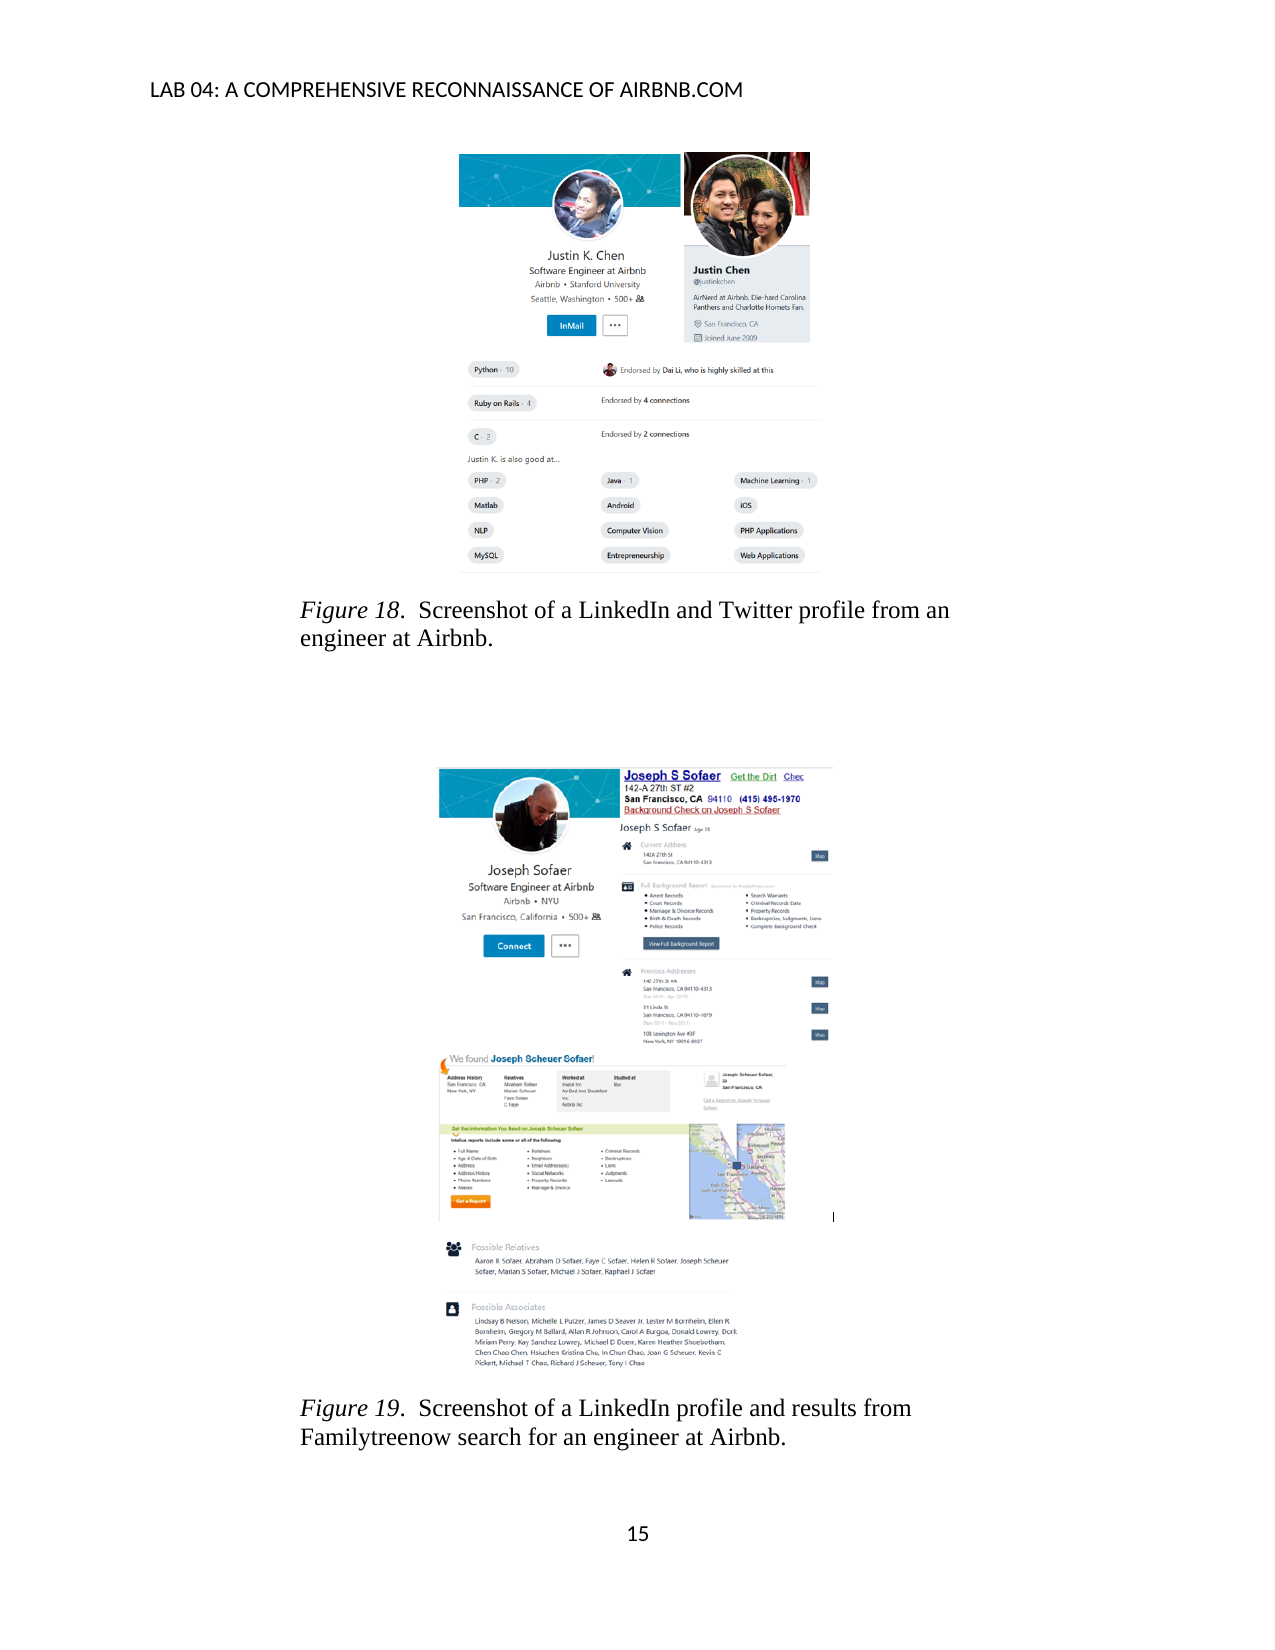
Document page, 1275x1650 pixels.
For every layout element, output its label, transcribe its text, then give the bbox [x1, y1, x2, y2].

picture [454, 150, 821, 576]
picture [436, 764, 839, 1375]
text Figure 19. Screenshot of a LinkedIn profile and results from Familytreenow search for an engineer at Airbnb. [300, 1393, 975, 1451]
text Figure 18. Screenshot of a LinkedIn and Twitter profile from an engineer at Airbnb. [300, 595, 975, 652]
